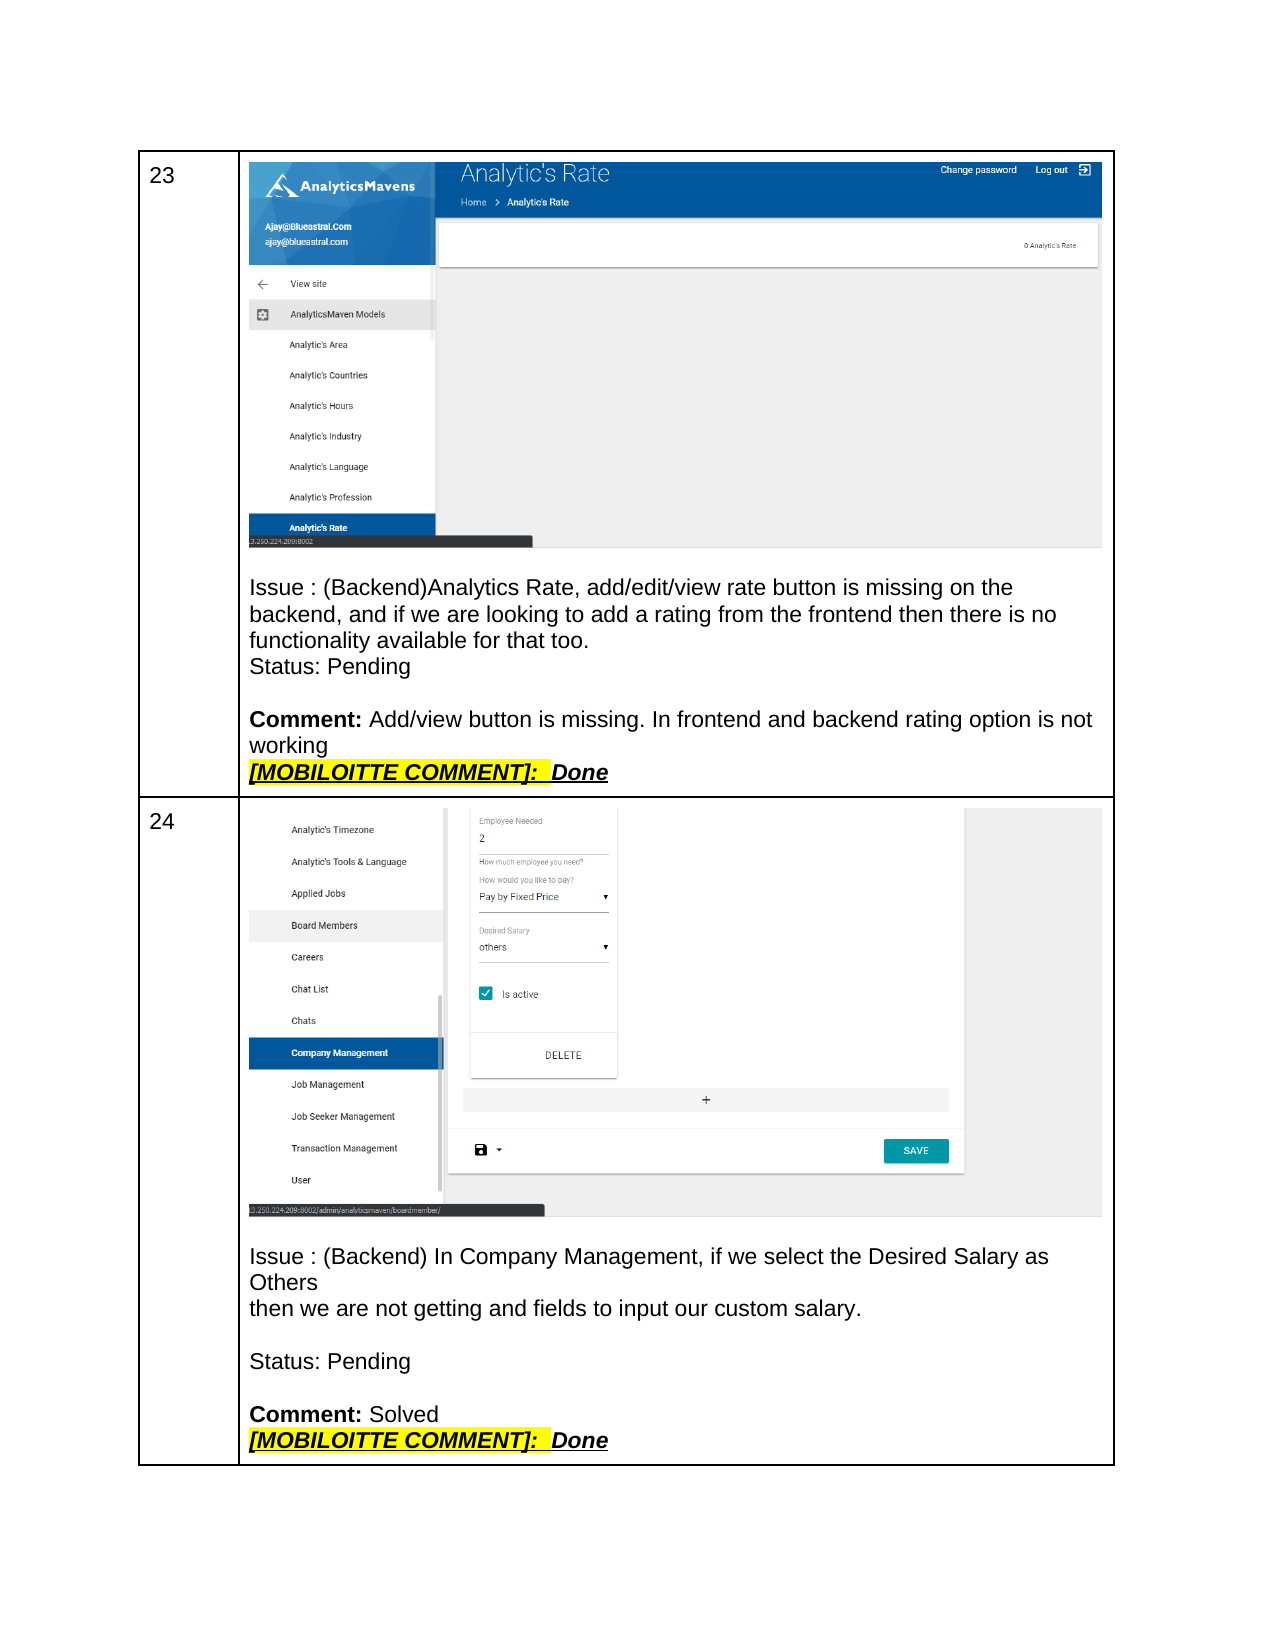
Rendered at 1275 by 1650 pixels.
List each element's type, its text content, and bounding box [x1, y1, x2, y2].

picture [249, 162, 1103, 548]
table_cell Issue : (Backend) In Company Management, if we select the Desired Salary as Others then we are not getting and fields to input our custom salary. Status: Pending Comment: Solved [MOBILOITTE COMMENT]: Done [240, 798, 1113, 1464]
table_cell 23 [140, 152, 238, 796]
table_cell Issue : (Backend)Analytics Rate, add/edit/view rate button is missing on the backend, and if we are looking to add a rating from the frontend then there is no functionality available for that too. Status: Pending Comment: Add/view button is missing. In frontend and backend rating option is not working [MOBILOITTE COMMENT]: Done [240, 152, 1113, 796]
picture [249, 808, 1103, 1217]
table_cell 24 [140, 798, 238, 1464]
